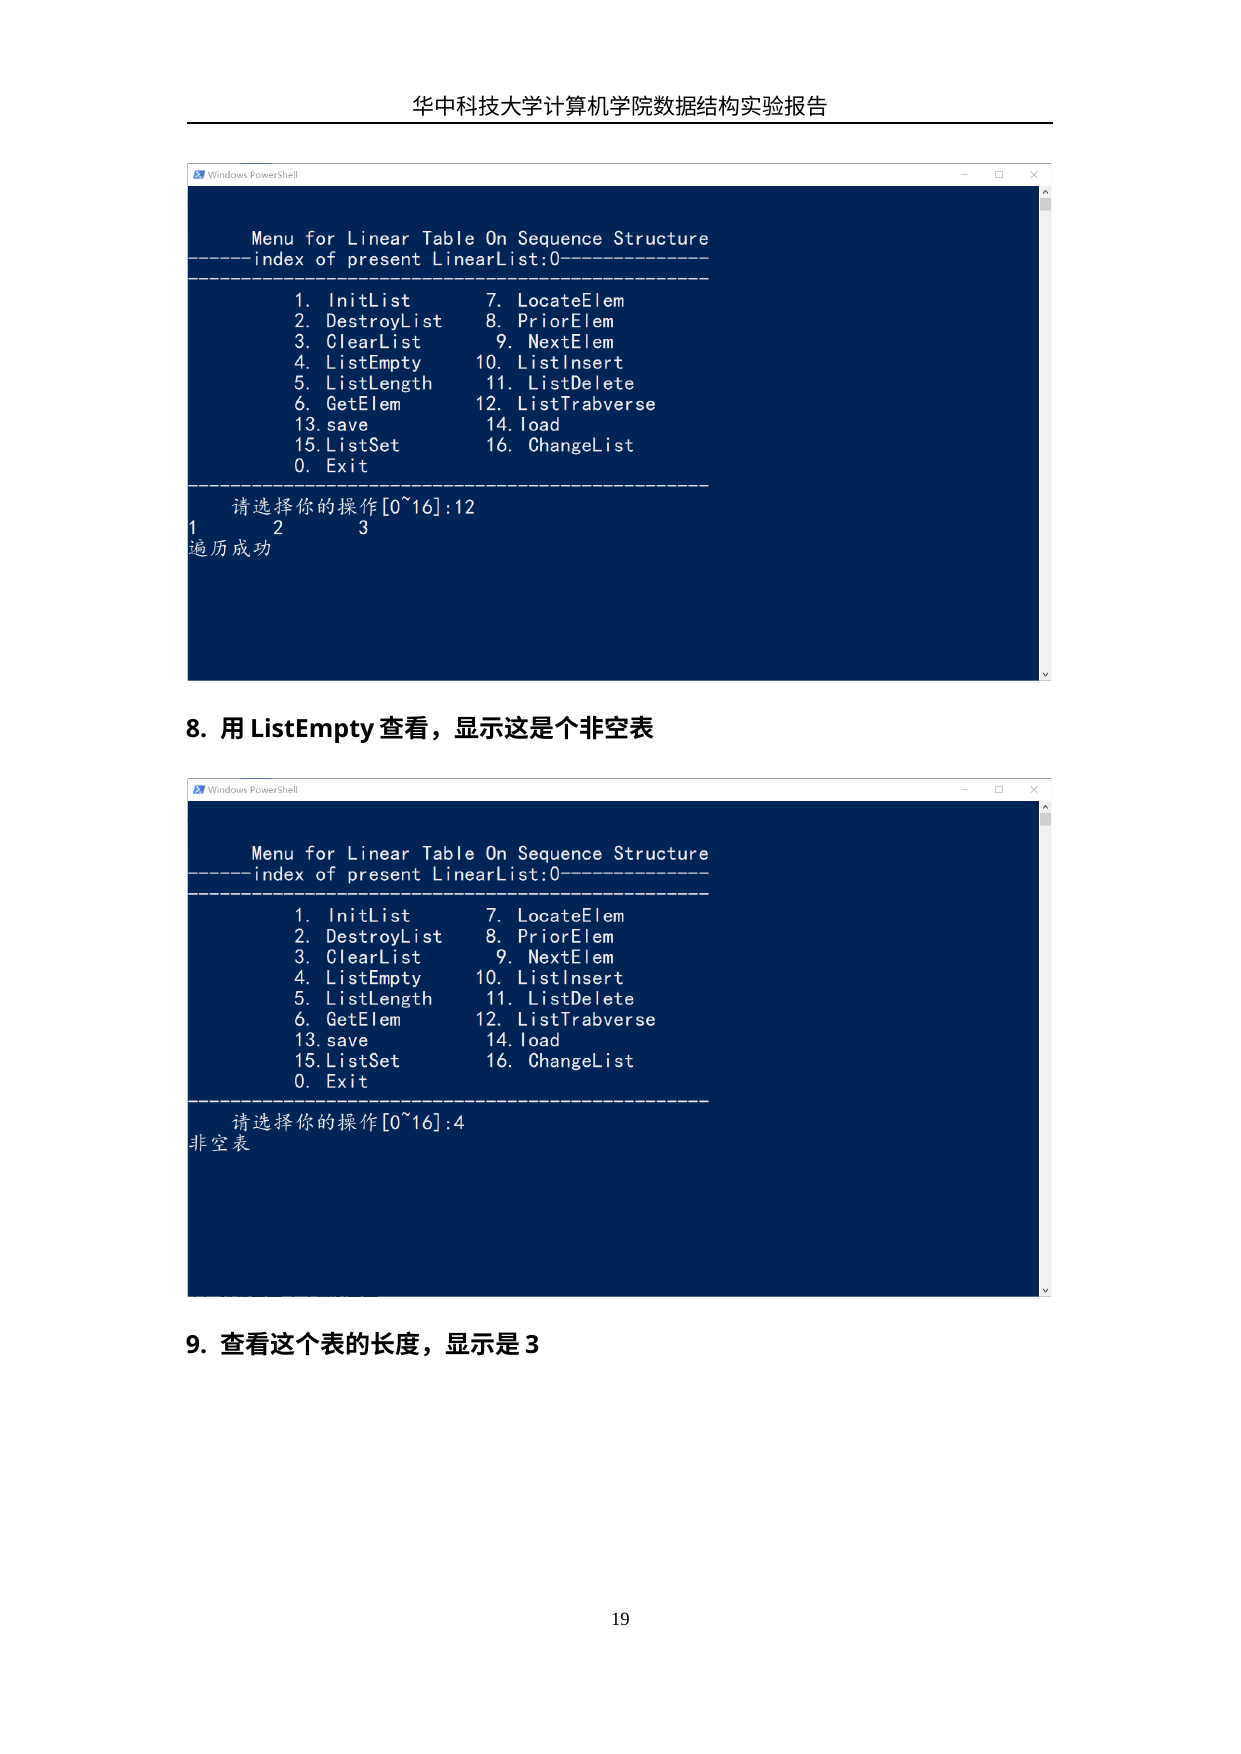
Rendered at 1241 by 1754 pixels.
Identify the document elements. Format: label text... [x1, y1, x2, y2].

picture [187, 163, 1052, 681]
list 查看这个表的长度，显示是3 [186, 1310, 1053, 1375]
list 用ListEmpty查看，显示这是个非空表 [186, 694, 1053, 759]
picture [187, 778, 1052, 1297]
